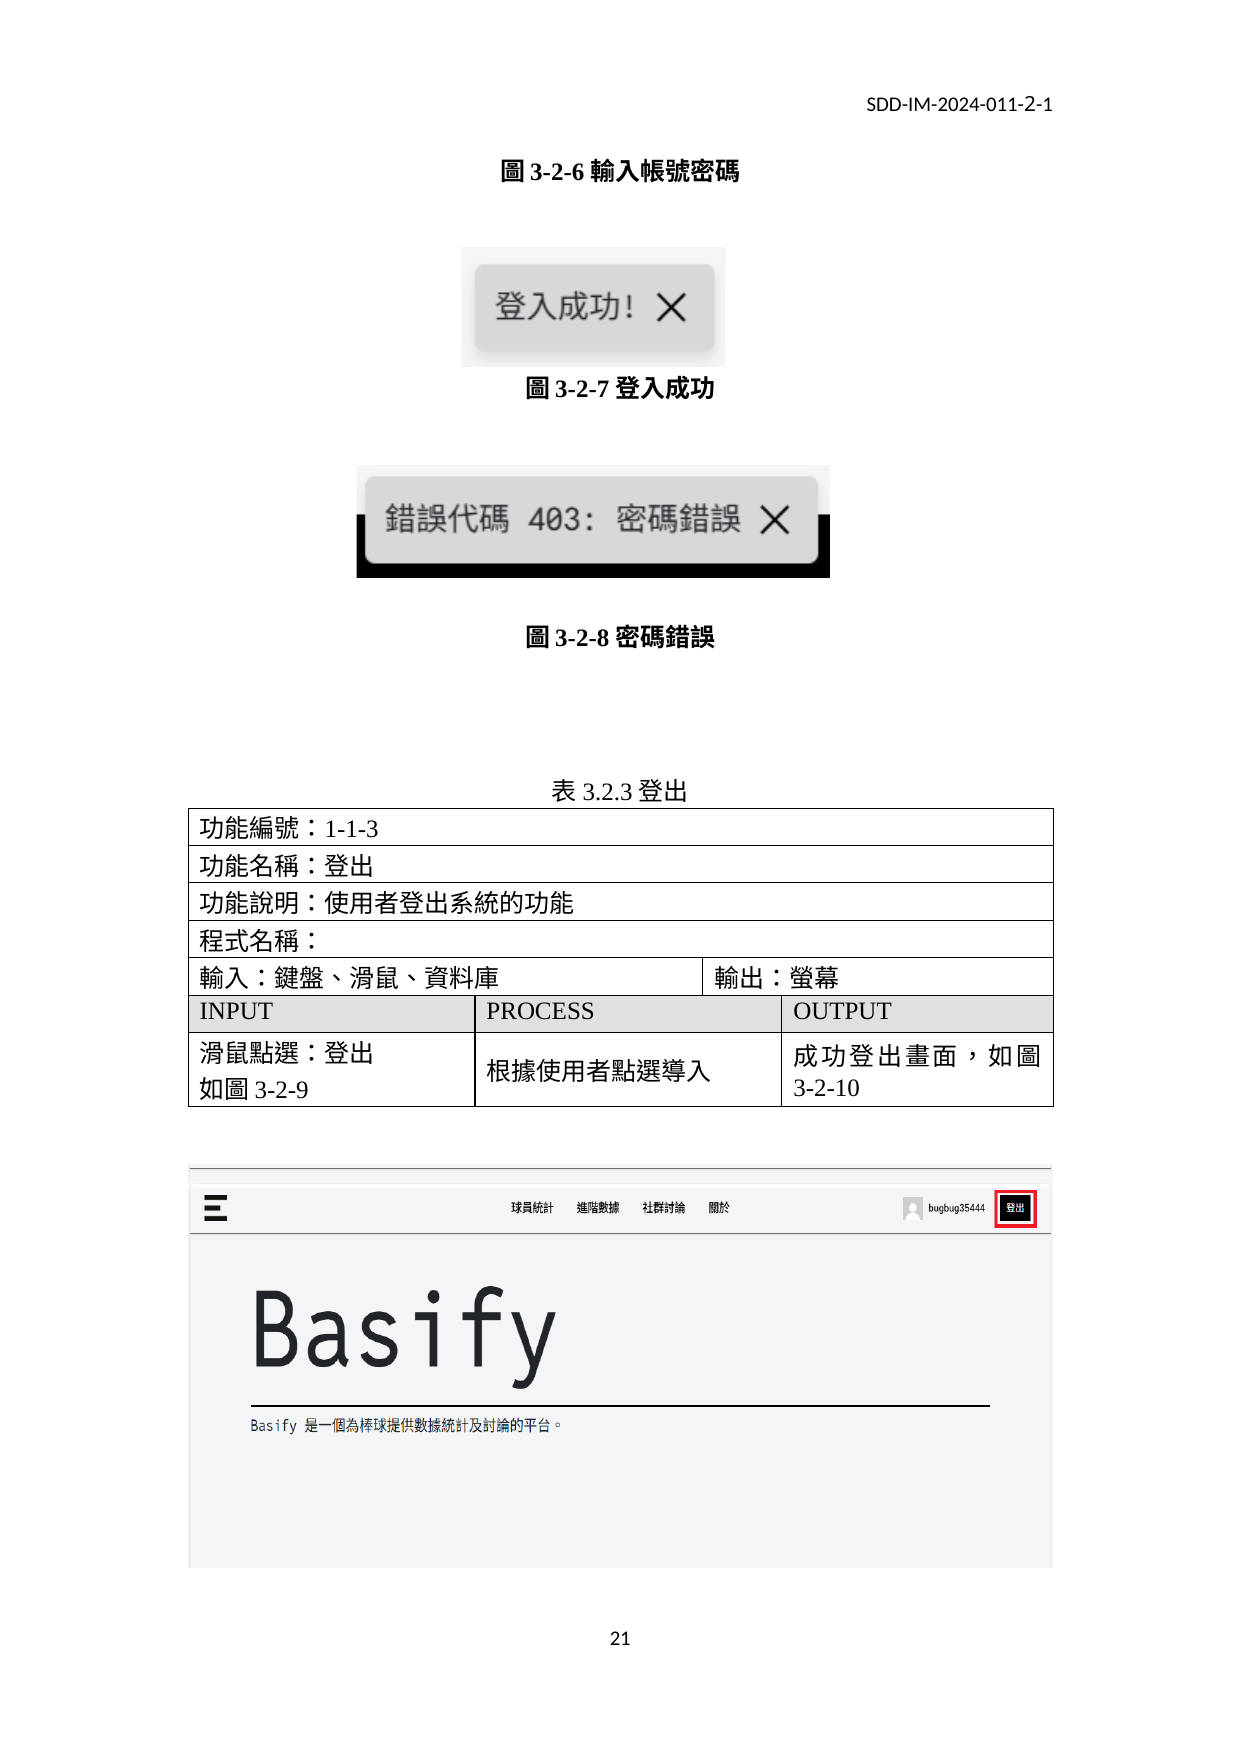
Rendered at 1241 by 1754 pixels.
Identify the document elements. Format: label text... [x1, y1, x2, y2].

table_cell 根據使用者點選導入 [476, 1033, 781, 1106]
text 表 3.2.3 登出 [187, 770, 1053, 807]
table_cell PROCESS [476, 996, 781, 1032]
table_cell 輸出：螢幕 [703, 958, 1053, 995]
text 圖3-2-7 登入成功 [187, 367, 1053, 405]
table_cell 輸入：鍵盤、滑鼠、資料庫 [189, 958, 702, 995]
picture [187, 1164, 1053, 1568]
picture [461, 247, 726, 367]
table_cell 功能說明：使用者登出系統的功能 [189, 883, 1053, 920]
table_cell 滑鼠點選：登出 如圖3-2-9 [189, 1033, 474, 1106]
table_cell INPUT [189, 996, 474, 1032]
text 圖3-2-6 輸入帳號密碼 [187, 150, 1053, 187]
picture [356, 465, 830, 578]
table_cell 功能名稱：登出 [189, 846, 1053, 882]
table_cell 成功登出畫面，如圖3-2-10 [782, 1033, 1053, 1106]
text 圖3-2-8 密碼錯誤 [187, 616, 1053, 654]
table_header 功能編號：1-1-3 [189, 809, 1053, 845]
table_cell OUTPUT [782, 996, 1053, 1032]
table_cell 程式名稱： [189, 921, 1053, 957]
